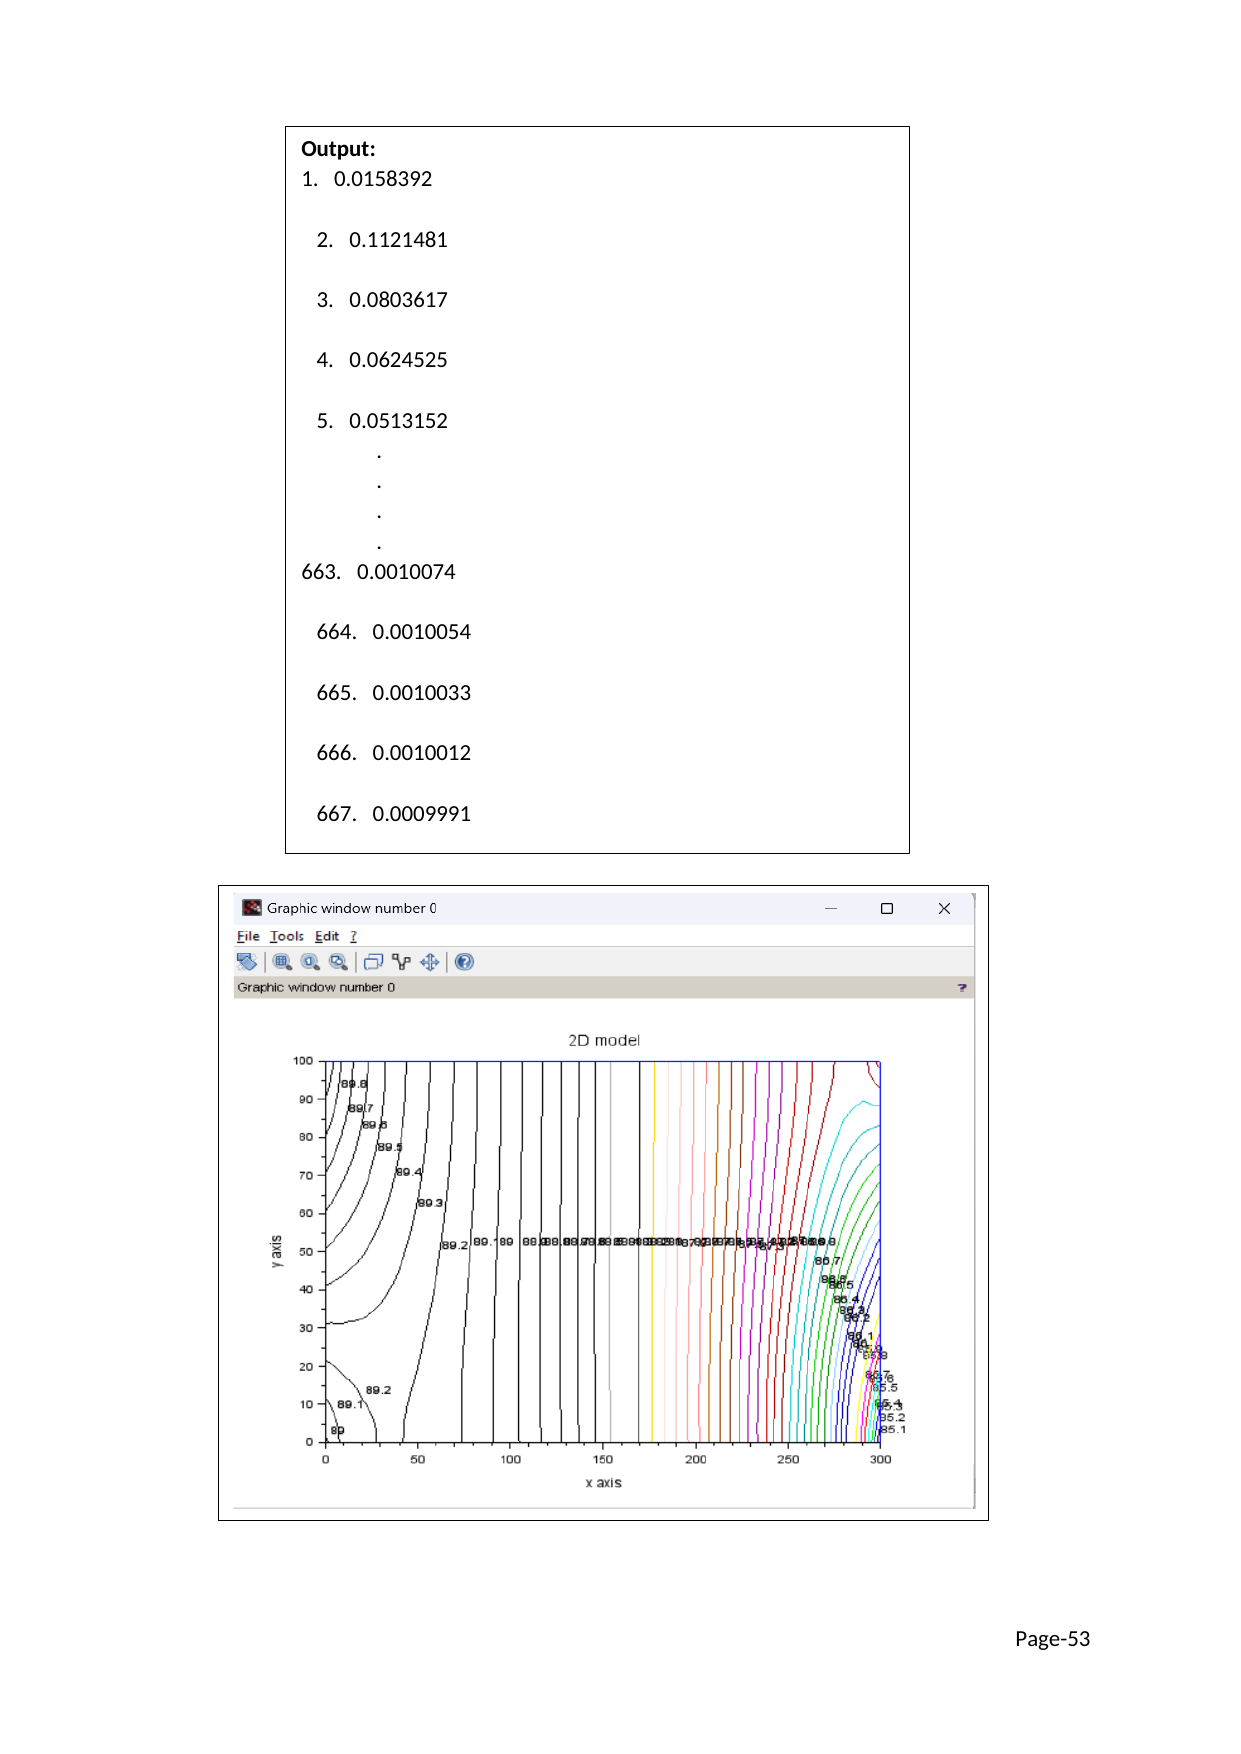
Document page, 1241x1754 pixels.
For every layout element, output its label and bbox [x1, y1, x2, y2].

picture [233, 893, 976, 1509]
